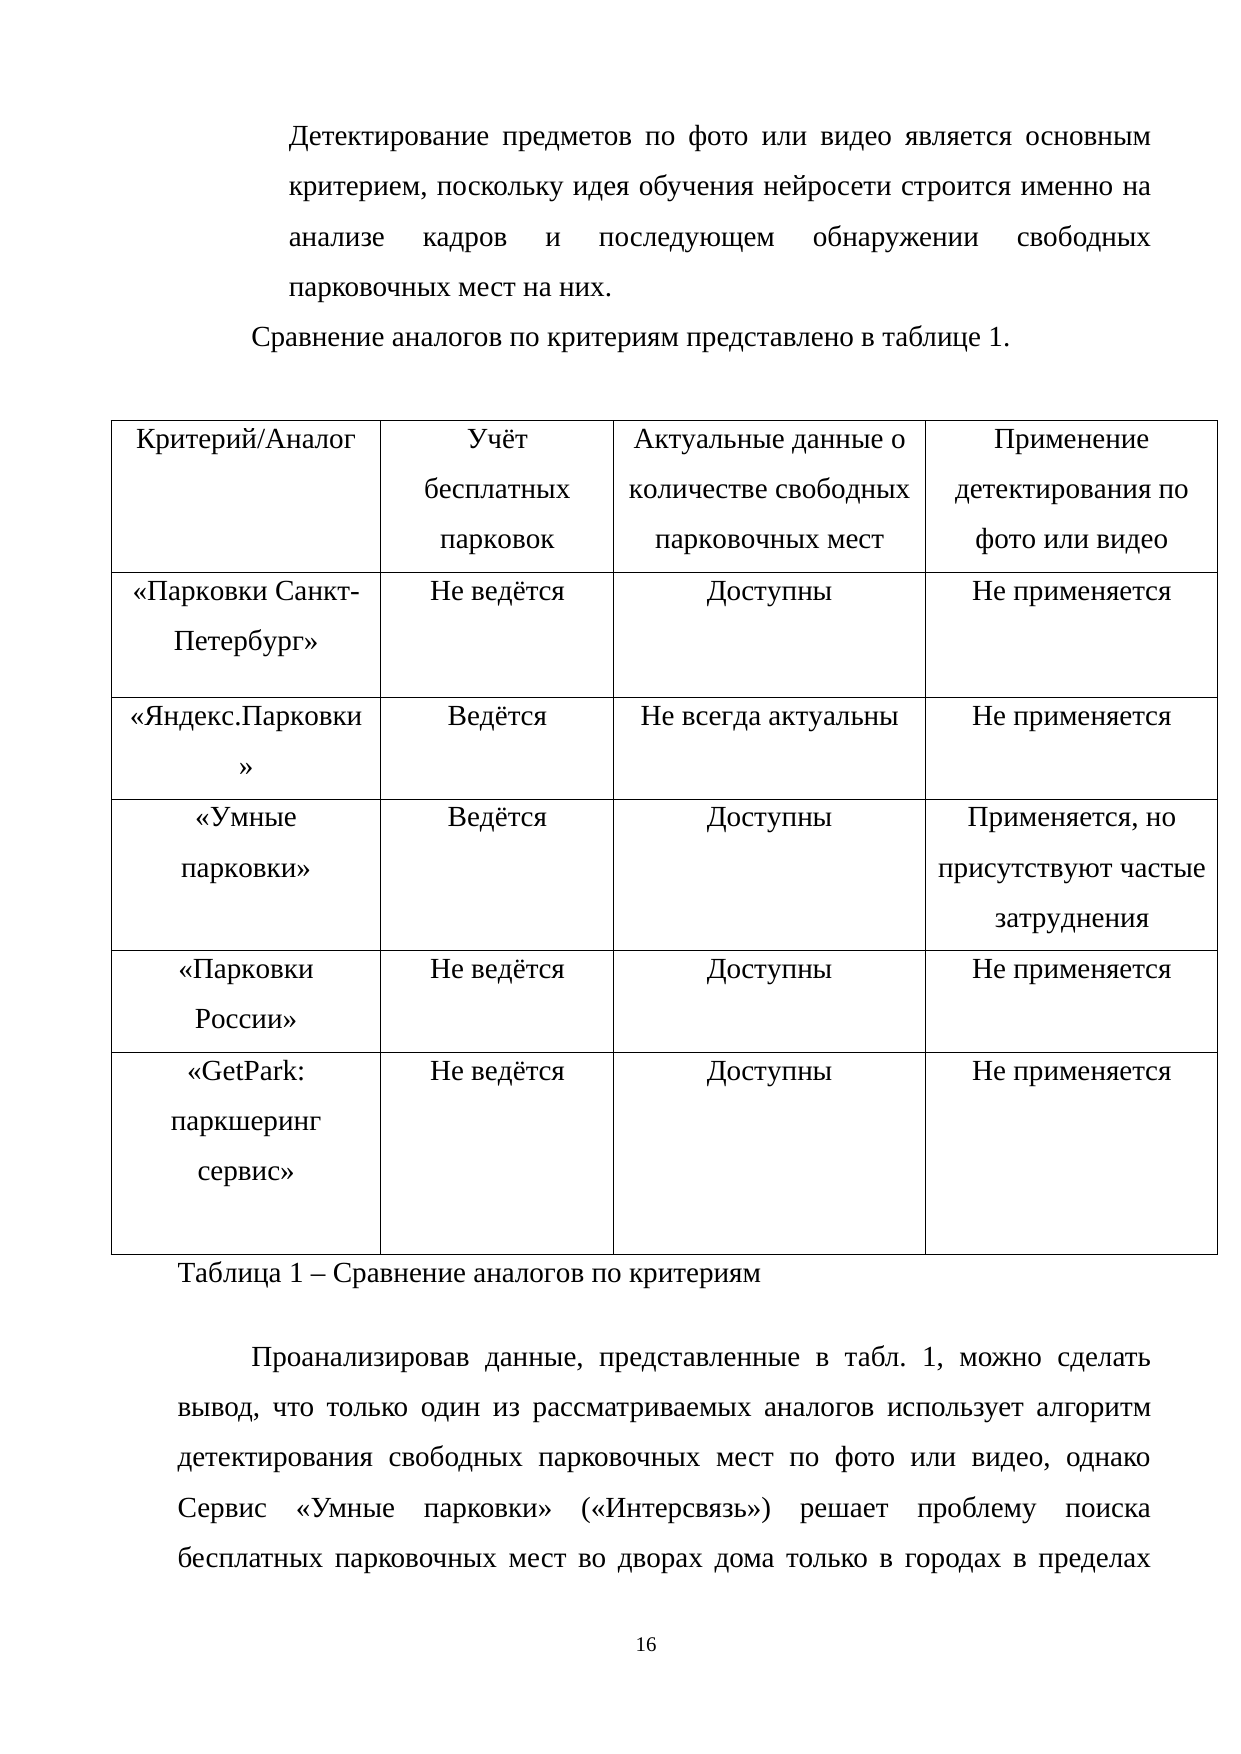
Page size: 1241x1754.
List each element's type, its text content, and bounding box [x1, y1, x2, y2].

table_cell «Яндекс.Парковки» [112, 698, 380, 798]
table_cell «Парковки Санкт-Петербург» [112, 573, 380, 697]
table_cell Не ведётся [381, 1053, 613, 1254]
table_cell Не применяется [926, 1053, 1217, 1254]
table_header Применение детектирования по фото или видео [926, 421, 1217, 572]
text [177, 1339, 1152, 1574]
table_cell Не применяется [926, 573, 1217, 697]
table_cell Доступны [614, 951, 925, 1052]
table_cell Не применяется [926, 951, 1217, 1052]
table_cell «Умные парковки» [112, 800, 380, 950]
table_cell Доступны [614, 800, 925, 950]
table_cell Доступны [614, 573, 925, 697]
text Детектирование предметов по фото или видео является основным критерием, поскольку идея обучения нейросети строится именно на анализе кадров и последующем обнаружении свободных парковочных мест на них. [288, 118, 1152, 303]
table_cell Не всегда актуальны [614, 698, 925, 798]
table_cell Доступны [614, 1053, 925, 1254]
text Таблица 1 – Сравнение аналогов по критериям [177, 1255, 1152, 1289]
table_cell Применяется, но присутствуют частые затруднения [926, 800, 1217, 950]
table_header Учёт бесплатных парковок [381, 421, 613, 572]
table_cell Не применяется [926, 698, 1217, 798]
table_cell «Парковки России» [112, 951, 380, 1052]
table_cell Не ведётся [381, 951, 613, 1052]
table_header Критерий/Аналог [112, 421, 380, 572]
table_cell Ведётся [381, 698, 613, 798]
table_cell Ведётся [381, 800, 613, 950]
table_cell Не ведётся [381, 573, 613, 697]
table_cell «GetPark: паркшеринг сервис» [112, 1053, 380, 1254]
text Сравнение аналогов по критериям представлено в таблице 1. [177, 319, 1152, 353]
table_header Актуальные данные о количестве свободных парковочных мест [614, 421, 925, 572]
